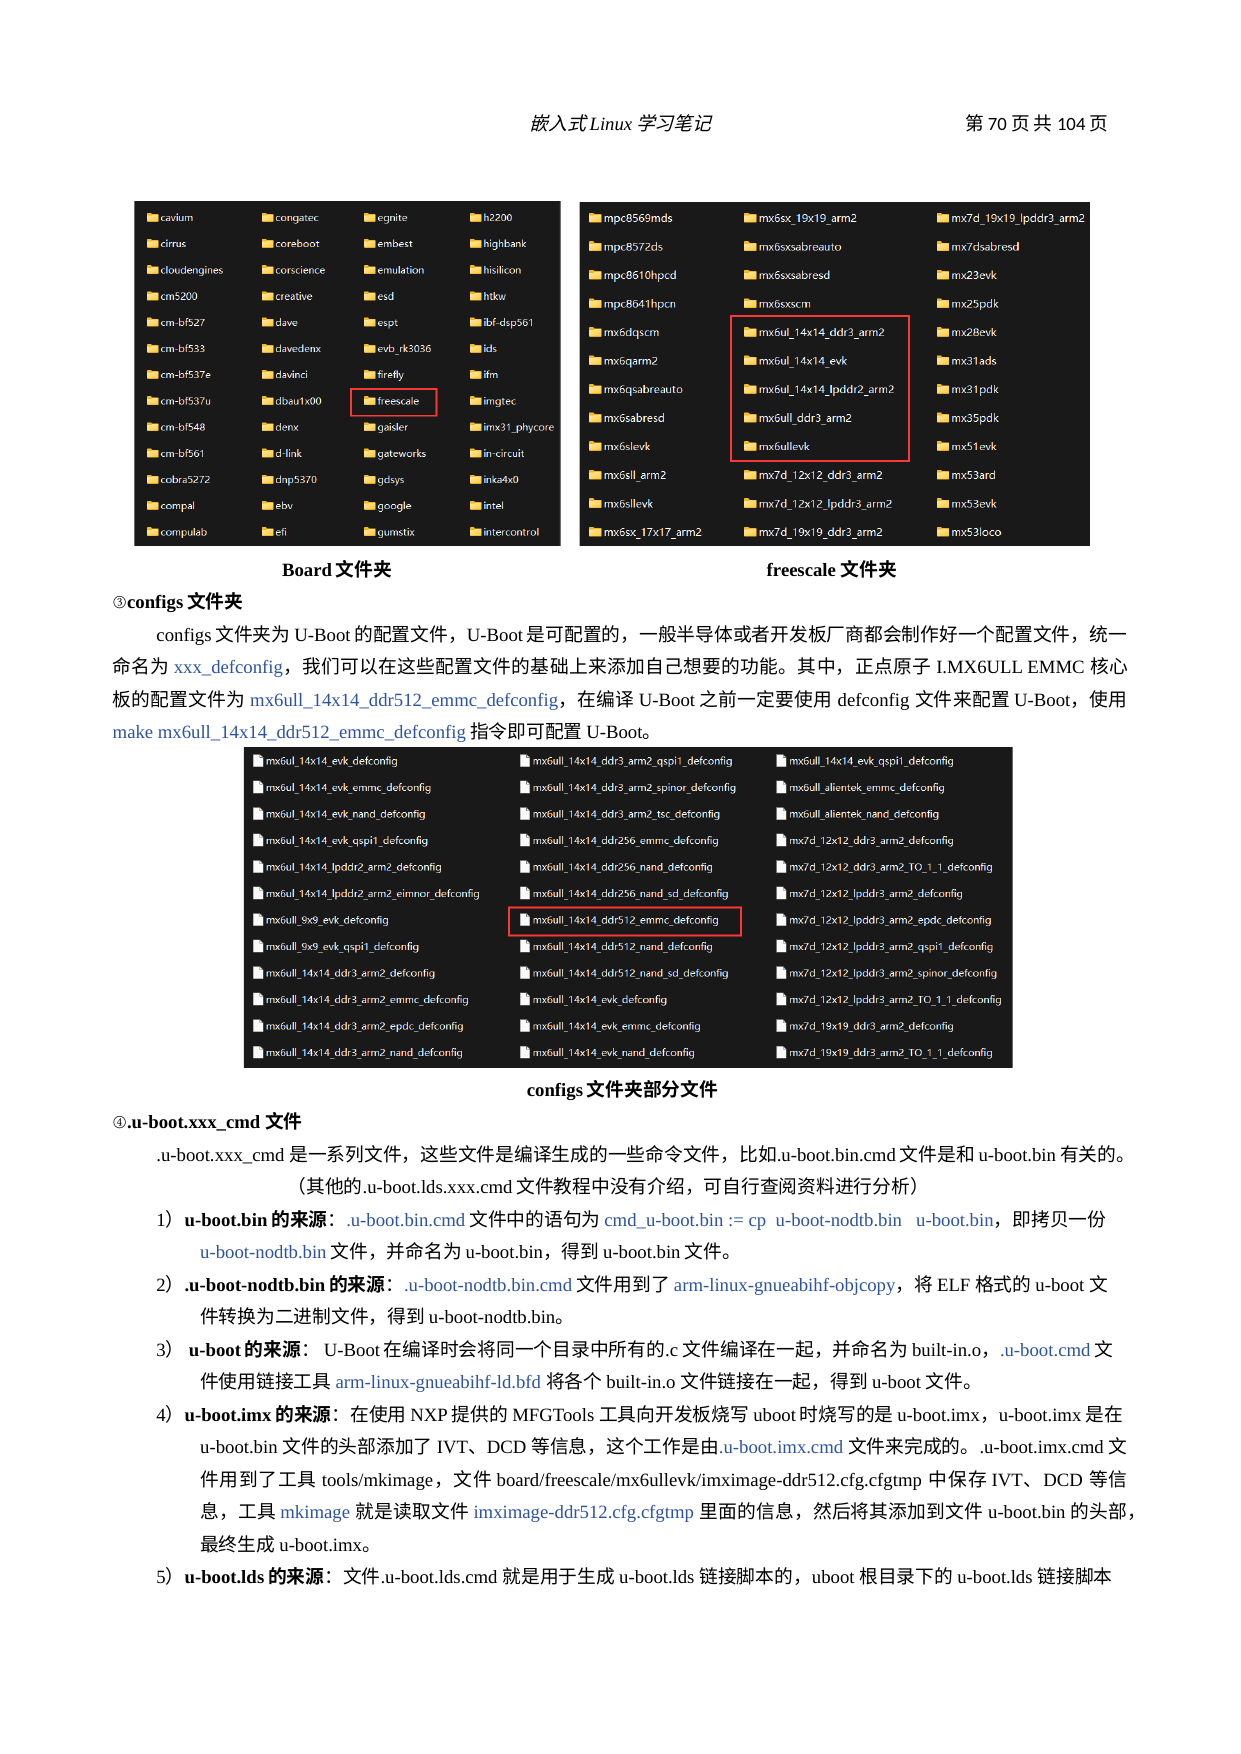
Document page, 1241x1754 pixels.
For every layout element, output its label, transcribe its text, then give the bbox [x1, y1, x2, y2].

picture [243, 747, 1013, 1068]
text configs文件夹部分文件 [112, 1072, 1128, 1104]
picture [579, 202, 1090, 546]
text （其他的.u-boot.lds.xxx.cmd文件教程中没有介绍，可自行查阅资料进行分析） [244, 1169, 1128, 1202]
text 件转换为二进制文件，得到u-boot-nodtb.bin。 [156, 1299, 1128, 1332]
text ③configs文件夹 [112, 584, 1128, 617]
text 5）u-boot.lds的来源：文件.u-boot.lds.cmd 就是用于生成 u-boot.lds 链接脚本的，uboot 根目录下的 u-boot.lds 链接脚本 [156, 1559, 1128, 1592]
text 3） u-boot的来源： U-Boot在编译时会将同一个目录中所有的.c 文件编译在一起，并命名为 built-in.o，.u-boot.cmd文 [156, 1332, 1128, 1364]
text u-boot-nodtb.bin文件，并命名为u-boot.bin，得到u-boot.bin文件。 [156, 1234, 1128, 1267]
text u-boot.bin 文件的头部添加了 IVT、DCD 等信息，这个工作是由.u-boot.imx.cmd 文件来完成的。.u-boot.imx.cmd 文件用到了工具tools/mkimage，文件board/freescale/mx6ullevk/imximage-ddr512.cfg.cfgtmp 中保存IVT、DCD 等信息，工具 mkimage 就是读取文件 imximage-ddr512.cfg.cfgtmp 里面的信息，然后将其添加到文件 u-boot.bin 的头部，最终生成 u-boot.imx。 [200, 1429, 1128, 1559]
text 1）u-boot.bin的来源：.u-boot.bin.cmd文件中的语句为cmd_u-boot.bin := cp u-boot-nodtb.bin u-boot.bin，即拷贝一份 [156, 1202, 1128, 1234]
text 4）u-boot.imx的来源：在使用NXP 提供的 MFGTools 工具向开发板烧写 uboot时烧写的是u-boot.imx，u-boot.imx是在 [112, 1397, 1128, 1429]
text 件使用链接工具 arm-linux-gnueabihf-ld.bfd 将各个 built-in.o 文件链接在一起，得到 u-boot 文件。 [156, 1364, 1128, 1397]
text ④.u-boot.xxx_cmd 文件 [112, 1104, 1128, 1137]
text configs文件夹为U-Boot的配置文件，U-Boot是可配置的，一般半导体或者开发板厂商都会制作好一个配置文件，统一命名为xxx_defconfig，我们可以在这些配置文件的基础上来添加自己想要的功能。其中，正点原子 I.MX6ULL EMMC 核心板的配置文件为mx6ull_14x14_ddr512_emmc_defconfig，在编译U-Boot之前一定要使用 defconfig 文件来配置U-Boot，使用make mx6ull_14x14_ddr512_emmc_defconfig指令即可配置U-Boot。 [112, 617, 1128, 747]
picture [134, 201, 561, 546]
text 2）.u-boot-nodtb.bin的来源：.u-boot-nodtb.bin.cmd文件用到了 arm-linux-gnueabihf-objcopy，将ELF 格式的 u-boot 文 [156, 1267, 1128, 1299]
text Board文件夹 freescale文件夹 [112, 552, 1128, 584]
text .u-boot.xxx_cmd 是一系列文件，这些文件是编译生成的一些命令文件，比如.u-boot.bin.cmd文件是和u-boot.bin有关的。 [112, 1137, 1128, 1169]
